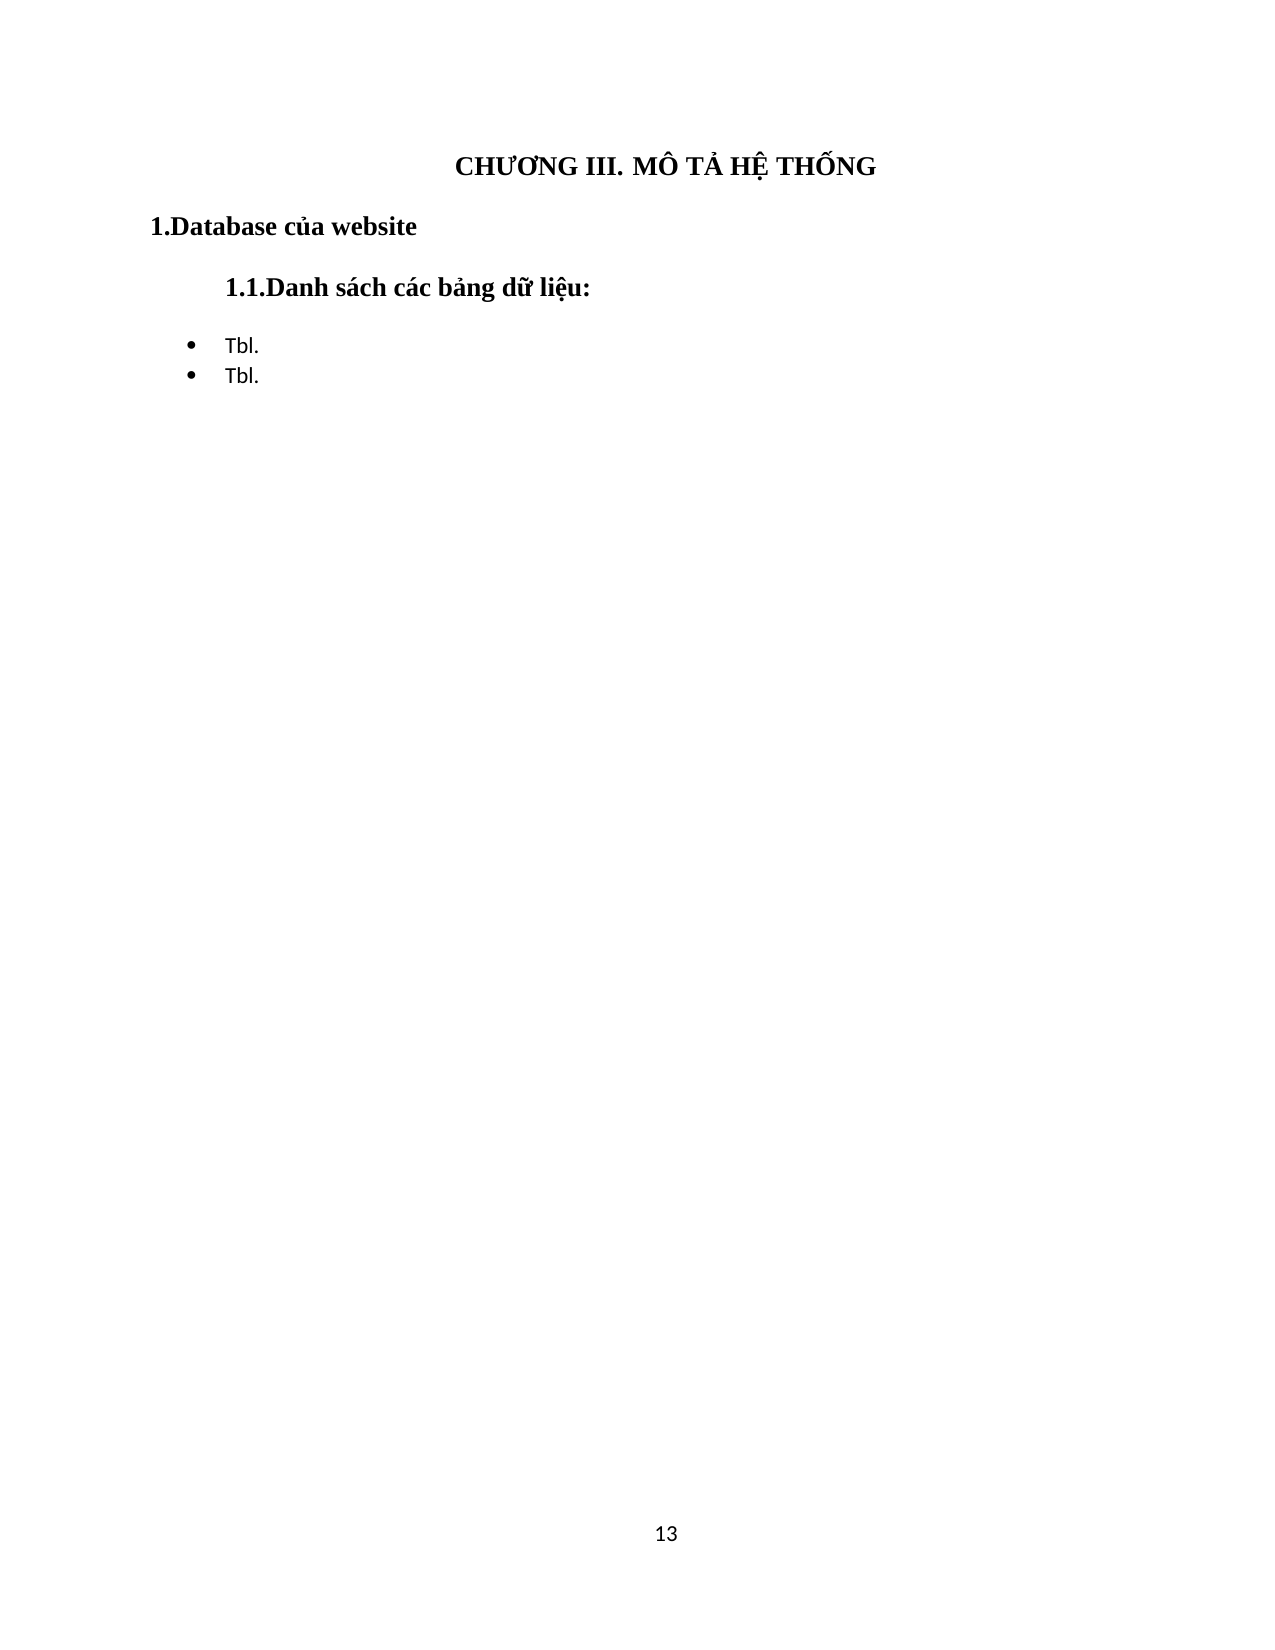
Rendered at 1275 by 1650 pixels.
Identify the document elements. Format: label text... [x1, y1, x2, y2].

subtitle CHƯƠNG III. MÔ TẢ HỆ THỐNG [150, 150, 1181, 181]
subtitle 1.1.Danh sách các bảng dữ liệu: [225, 271, 1181, 302]
subtitle 1.Database của website [150, 210, 1181, 241]
list Tbl. [187, 361, 1181, 389]
list Tbl. [187, 331, 1181, 359]
